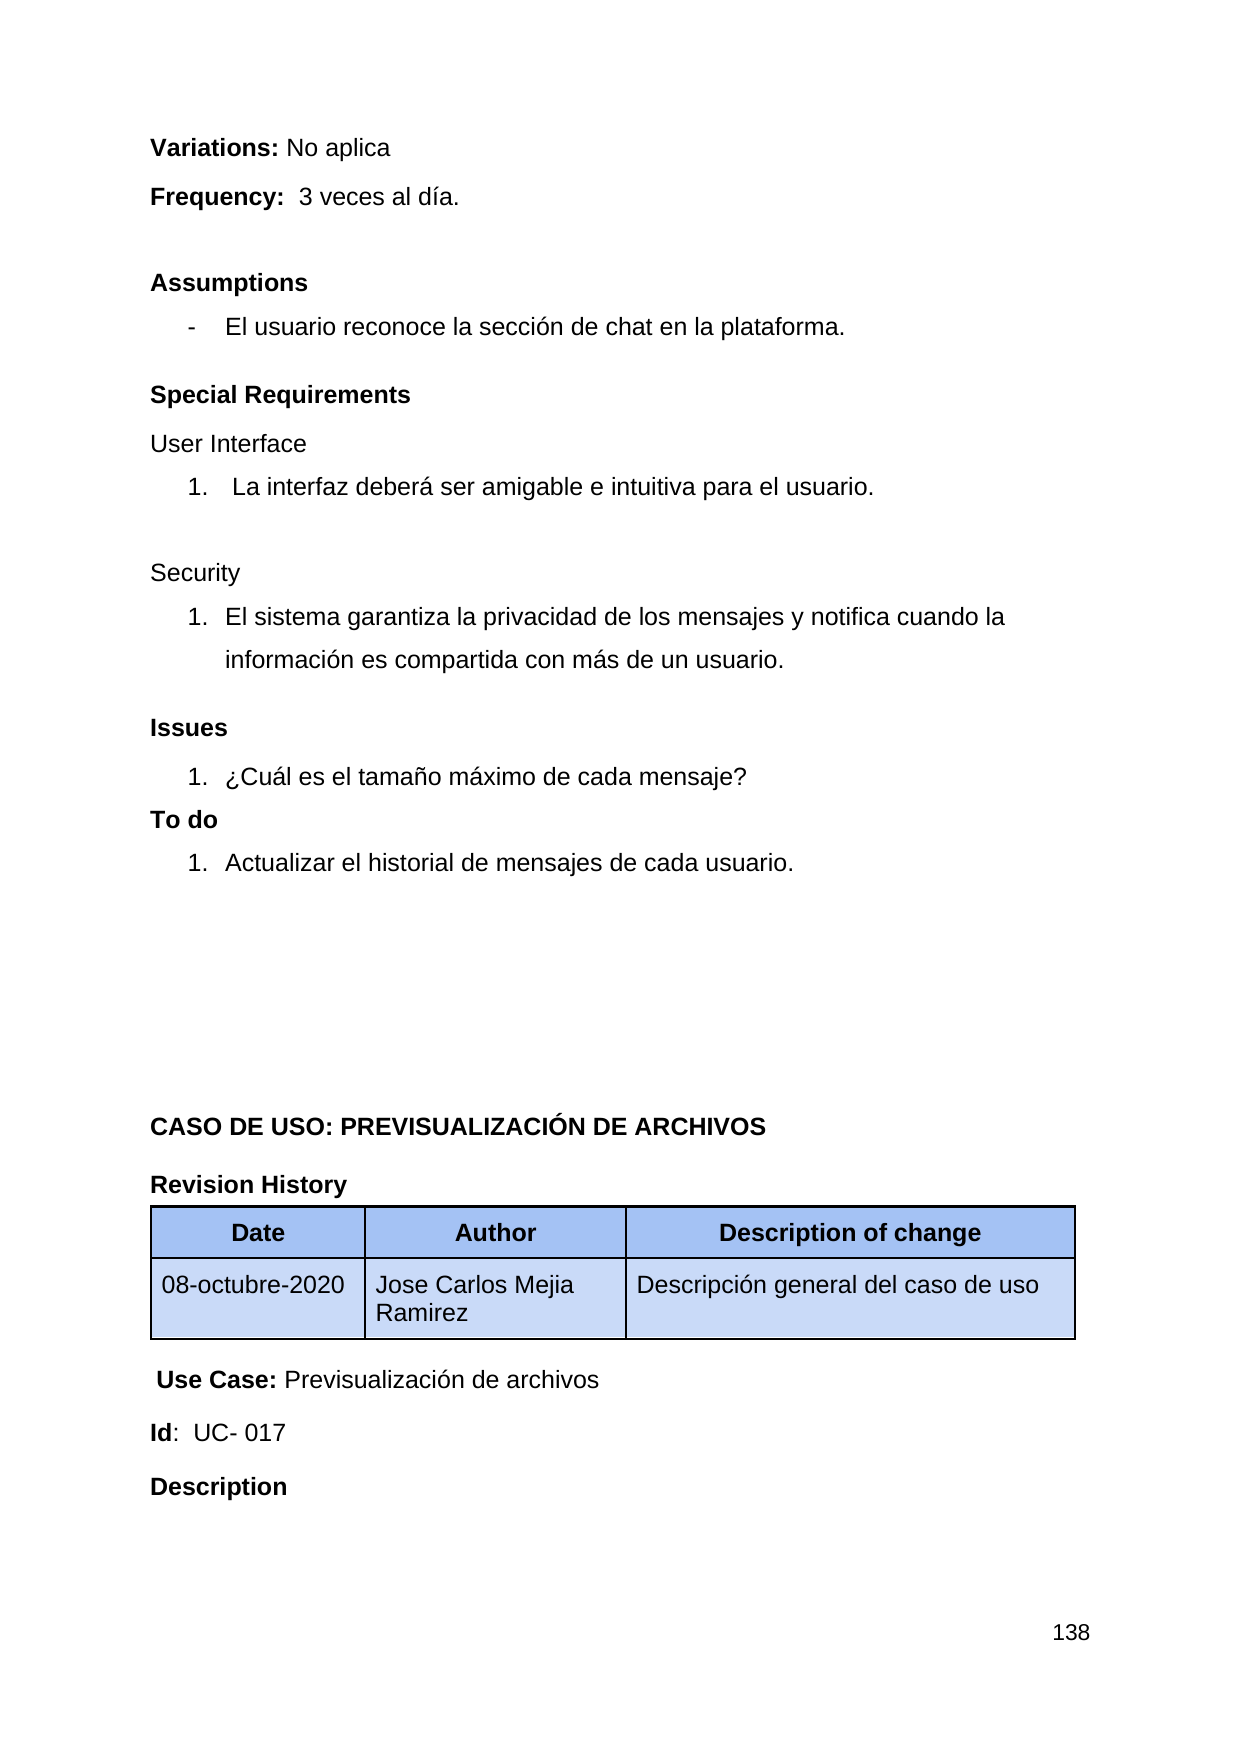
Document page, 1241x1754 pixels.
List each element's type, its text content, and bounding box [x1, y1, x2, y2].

text Issues [150, 713, 1090, 742]
text To do [150, 805, 1090, 834]
text Description [150, 1472, 1090, 1501]
list El usuario reconoce la sección de chat en la plataforma. [187, 312, 1090, 340]
list Actualizar el historial de mensajes de cada usuario. [187, 848, 1090, 877]
text Special Requirements [150, 380, 1090, 408]
text Revision History [150, 1170, 1090, 1199]
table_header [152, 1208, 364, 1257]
text Security [150, 558, 1090, 587]
text Assumptions [150, 268, 1090, 297]
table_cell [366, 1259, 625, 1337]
text Use Case: Previsualización de archivos [150, 1364, 1090, 1393]
text CASO DE USO: PREVISUALIZACIÓN DE ARCHIVOS [150, 1112, 1090, 1141]
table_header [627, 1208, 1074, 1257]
list ¿Cuál es el tamaño máximo de cada mensaje? [187, 762, 1090, 791]
text User Interface [150, 429, 1090, 458]
list El sistema garantiza la privacidad de los mensajes y notifica cuando la información es compartida con más de un usuario. [187, 602, 1090, 673]
text Frequency: 3 veces al día. [150, 182, 1090, 211]
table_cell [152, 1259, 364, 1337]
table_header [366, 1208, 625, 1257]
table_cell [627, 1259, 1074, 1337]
text Id: UC- 017 [150, 1418, 1090, 1447]
list La interfaz deberá ser amigable e intuitiva para el usuario. [187, 472, 1090, 501]
text Variations: No aplica [150, 133, 1090, 162]
